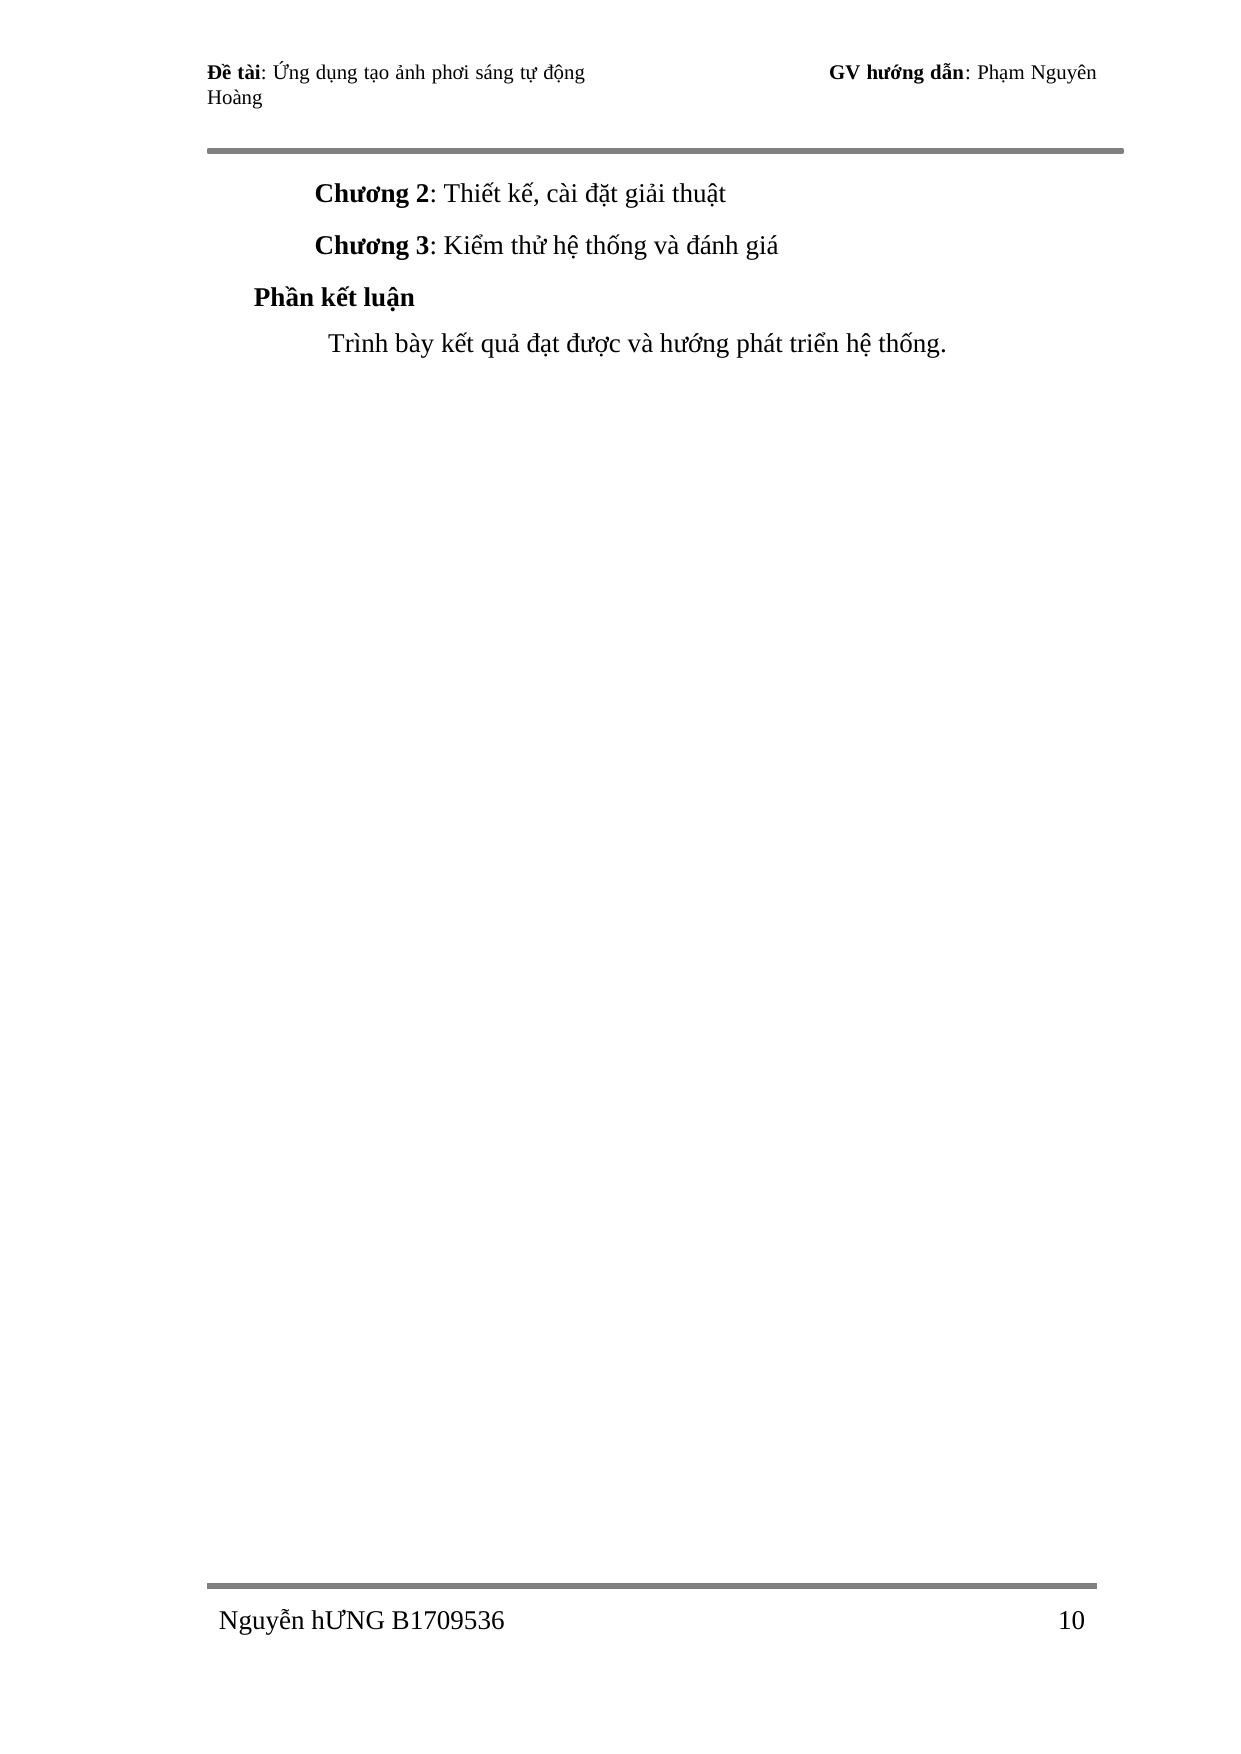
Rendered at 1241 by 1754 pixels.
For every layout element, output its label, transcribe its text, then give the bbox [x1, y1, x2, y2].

list Phần kết luận [254, 281, 1097, 312]
list Chương 3: Kiểm thử hệ thống và đánh giá [254, 229, 1097, 260]
list Chương 2: Thiết kế, cài đặt giải thuật [254, 177, 1097, 208]
list Trình bày kết quả đạt được và hướng phát triển hệ thống. [254, 327, 1097, 358]
